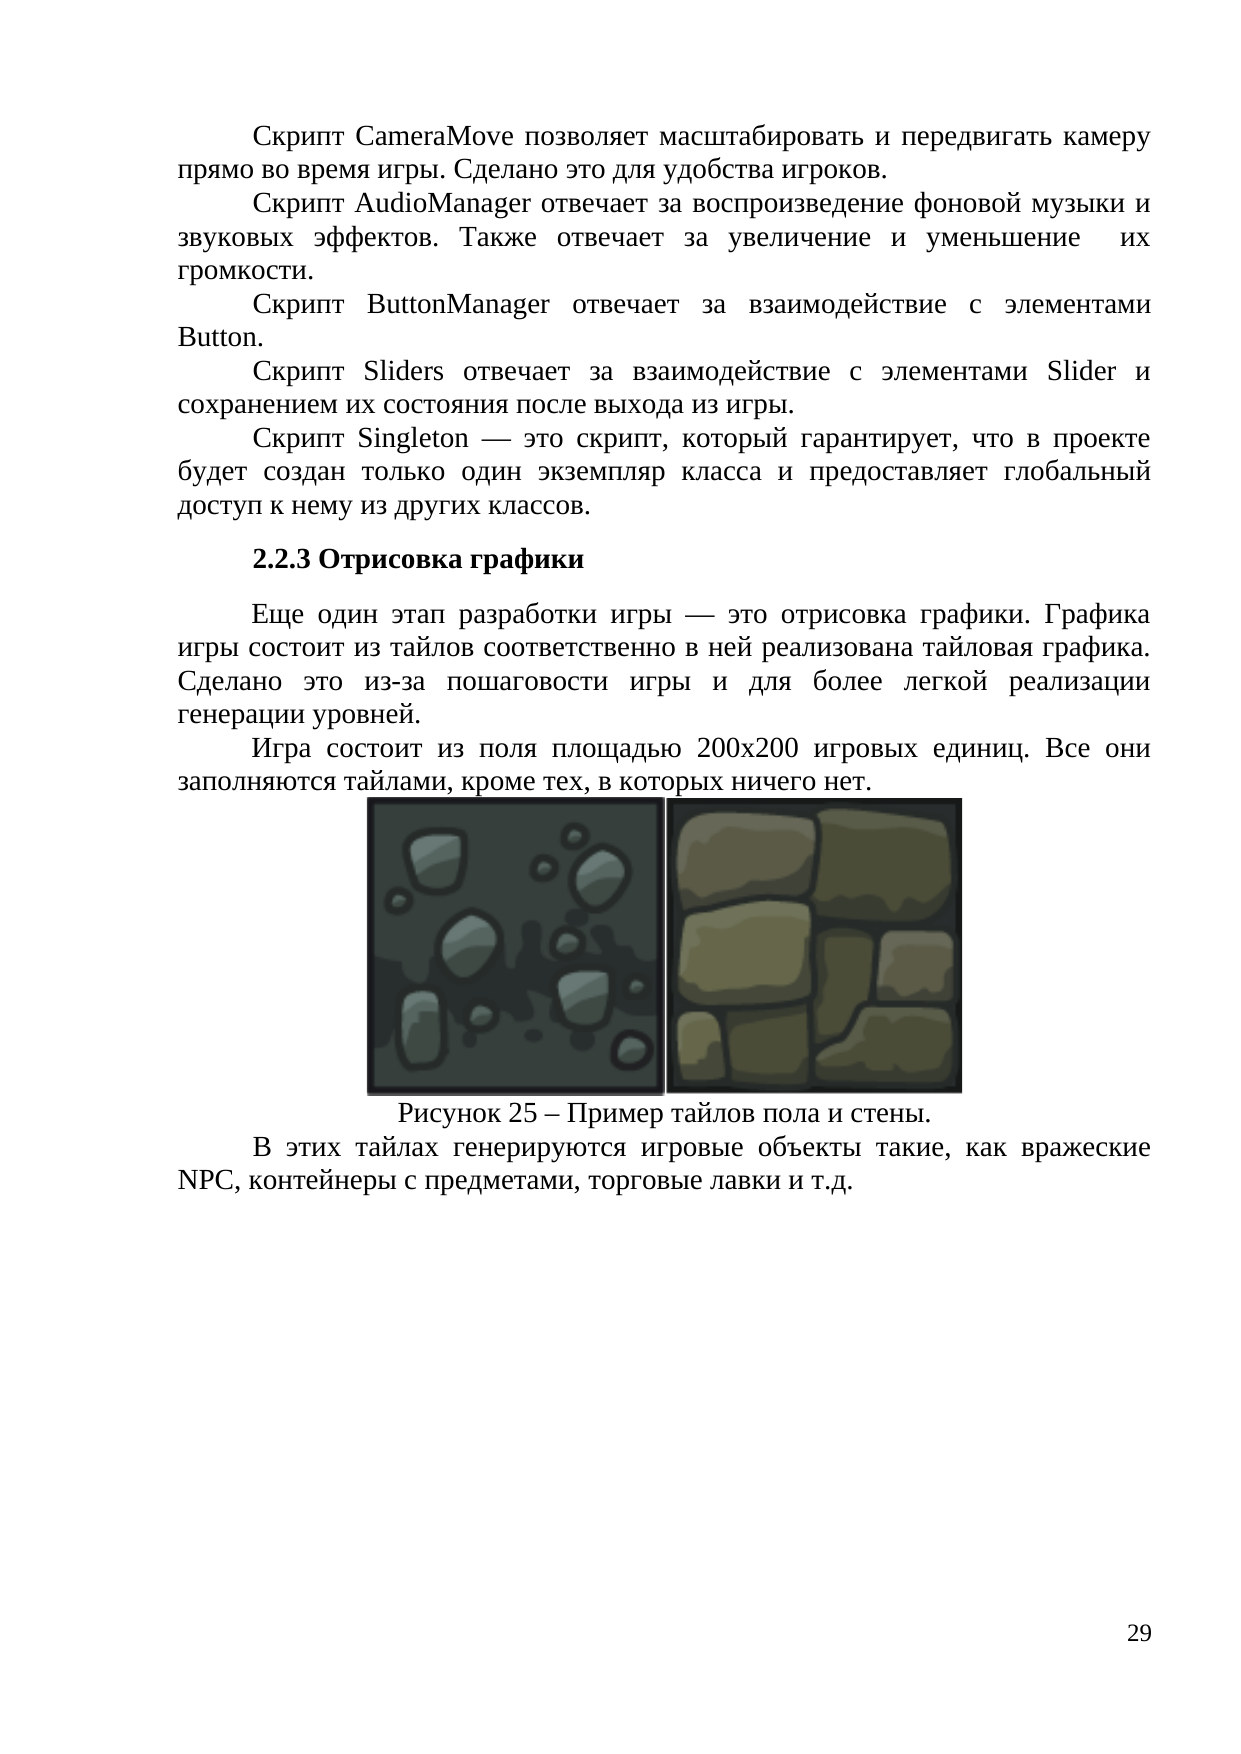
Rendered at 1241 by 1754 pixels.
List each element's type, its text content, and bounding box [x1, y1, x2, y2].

text Рисунок 25 – Пример тайлов пола и стены. [177, 1095, 1152, 1129]
text Еще один этап разработки игры — это отрисовка графики. Графика игры состоит из тайлов соответственно в ней реализована тайловая графика. Сделано это из-за пошаговости игры и для более легкой реализации генерации уровней. [177, 596, 1152, 730]
text Скрипт Singleton — это скрипт, который гарантирует, что в проекте будет создан только один экземпляр класса и предоставляет глобальный доступ к нему из других классов. [177, 420, 1152, 521]
text Скрипт CameraMove позволяет масштабировать и передвигать камеру прямо во время игры. Сделано это для удобства игроков. [177, 118, 1152, 185]
text В этих тайлах генерируются игровые объекты такие, как вражеские NPC, контейнеры с предметами, торговые лавки и т.д. [177, 1129, 1152, 1196]
text Игра состоит из поля площадью 200x200 игровых единиц. Все они заполняются тайлами, кроме тех, в которых ничего нет. [177, 730, 1152, 797]
text Скрипт AudioManager отвечает за воспроизведение фоновой музыки и звуковых эффектов. Также отвечает за увеличение и уменьшение их громкости. [177, 185, 1152, 286]
text Скрипт Sliders отвечает за взаимодействие с элементами Slider и сохранением их состояния после выхода из игры. [177, 353, 1152, 420]
picture [366, 797, 963, 1096]
text Скрипт ButtonManager отвечает за взаимодействие с элементами Button. [177, 286, 1152, 353]
subtitle 2.2.3 Отрисовка графики [177, 541, 1152, 575]
